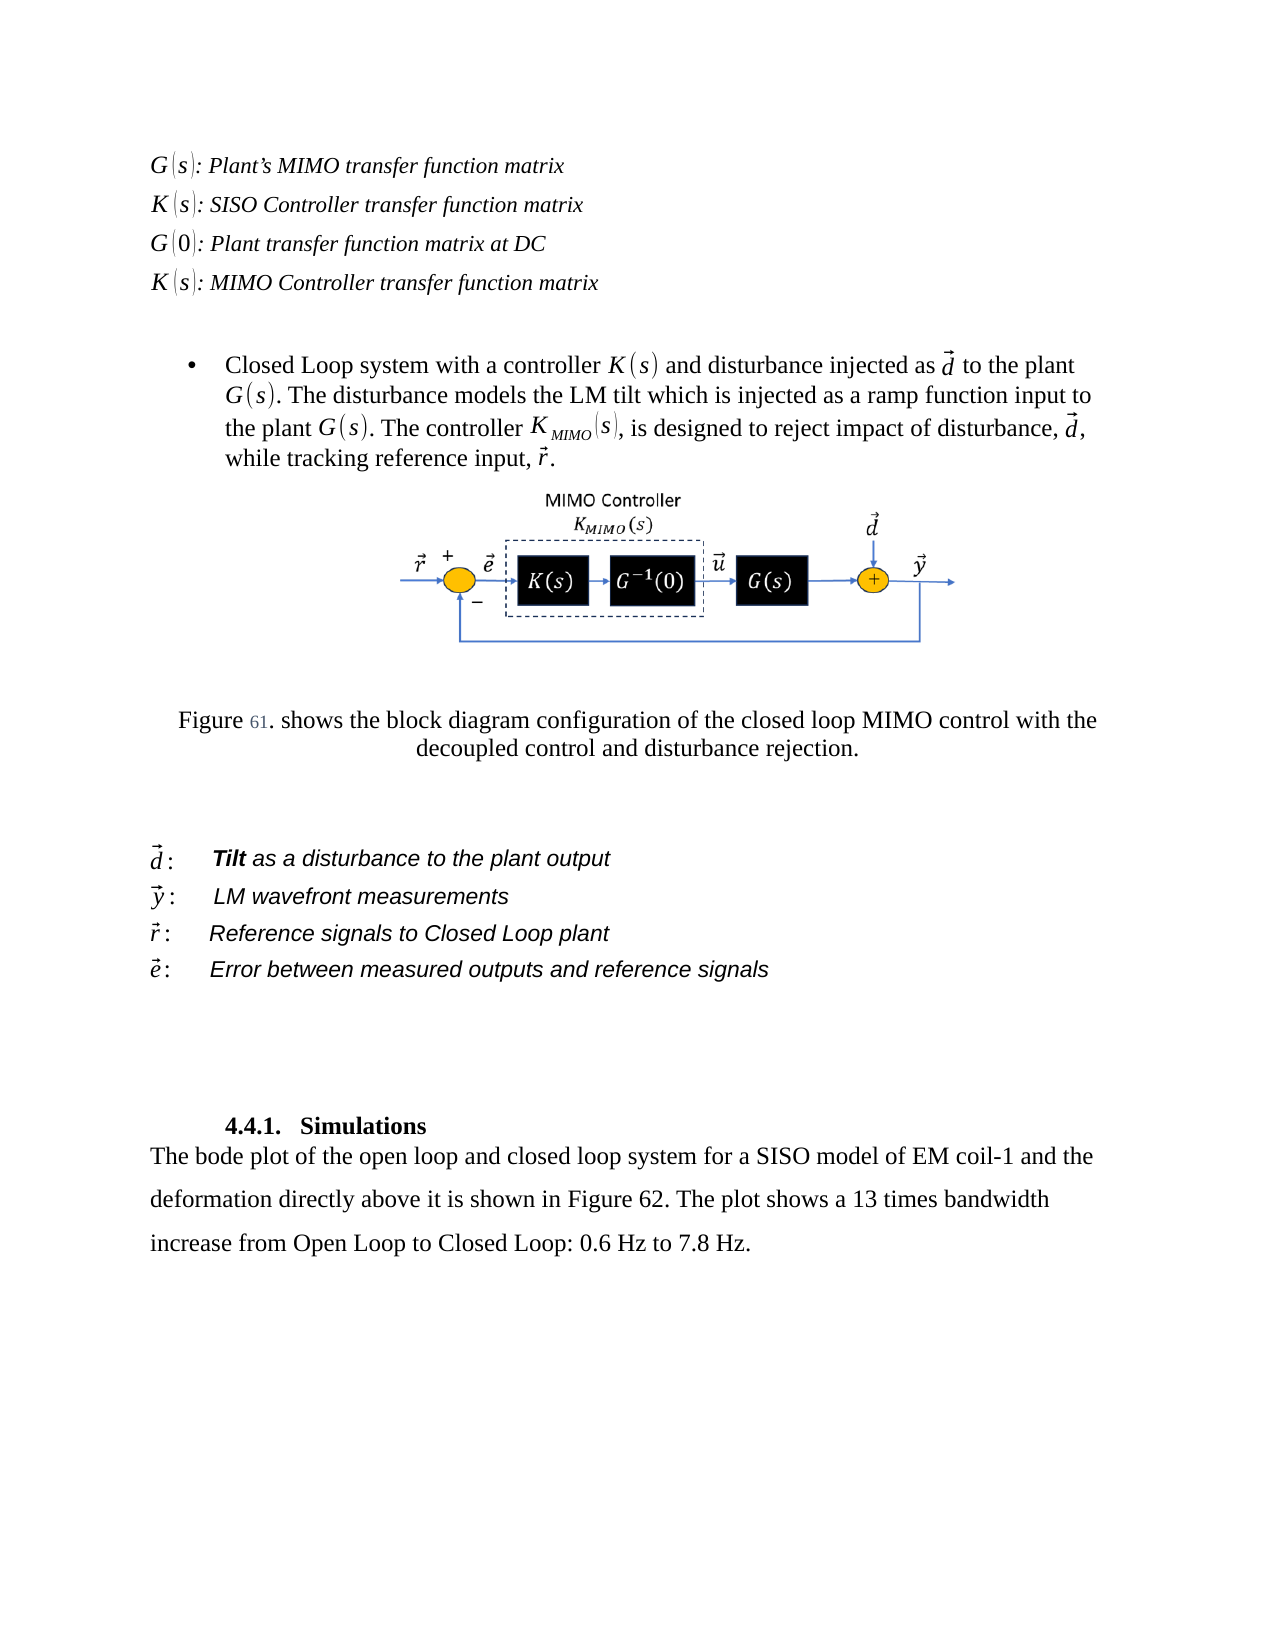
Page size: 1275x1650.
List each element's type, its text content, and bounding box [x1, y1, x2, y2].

text Figure 61. shows the block diagram configuration of the closed loop MIMO control with the decoupled control and disturbance rejection. [150, 705, 1125, 762]
text : SISO Controller transfer function matrix [150, 189, 1125, 219]
list Closed Loop system with a controller and disturbance injected as to the plant . The disturbance models the LM tilt which is injected as a ramp function input to the plant . The controller , is designed to reject impact of disturbance, , while tracking reference input, . [187, 349, 1125, 472]
text The bode plot of the open loop and closed loop system for a SISO model of EM coil-1 and the deformation directly above it is shown in Figure 62. The plot shows a 13 times bandwidth increase from Open Loop to Closed Loop: 0.6 Hz to 7.8 Hz. [150, 1141, 1125, 1256]
text Tilt as a disturbance to the plant output [150, 843, 1125, 874]
text : Plant transfer function matrix at DC [150, 228, 1125, 258]
subtitle Simulations [225, 1111, 1125, 1140]
picture [372, 472, 978, 674]
text : Plant’s MIMO transfer function matrix [150, 150, 1125, 181]
text LM wavefront measurements [150, 883, 1125, 911]
text : MIMO Controller transfer function matrix [150, 267, 1125, 297]
text Reference signals to Closed Loop plant [150, 919, 1125, 947]
text Error between measured outputs and reference signals [150, 955, 1125, 983]
